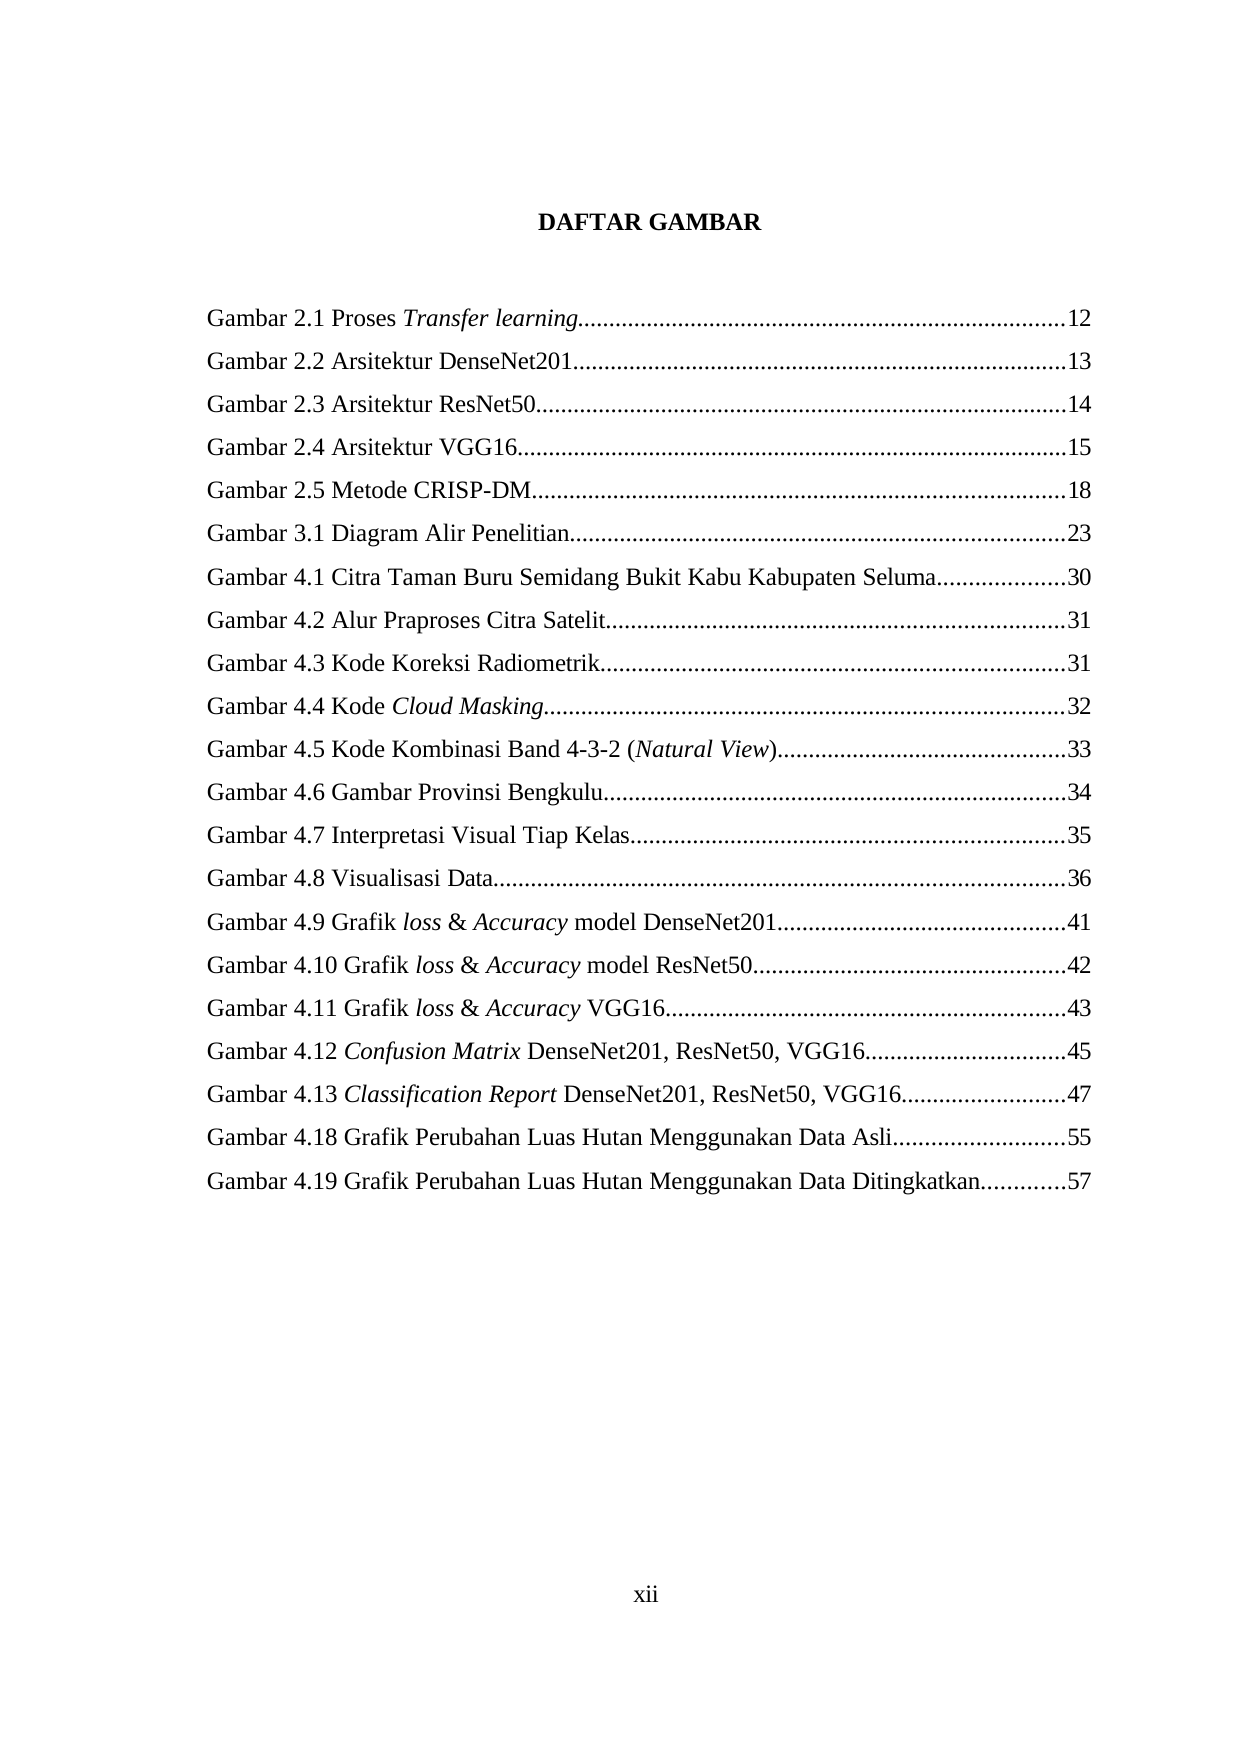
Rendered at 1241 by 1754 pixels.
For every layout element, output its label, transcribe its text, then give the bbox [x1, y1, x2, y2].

subtitle DAFTAR GAMBAR [177, 207, 1122, 235]
text Gambar 4.4 Kode Cloud Masking 32 [207, 691, 1166, 720]
text Gambar 4.1 Citra Taman Buru Semidang Bukit Kabu Kabupaten Seluma 30 [207, 562, 1166, 591]
text Gambar 4.8 Visualisasi Data 36 [207, 863, 1166, 892]
text Gambar 2.3 Arsitektur ResNet50 14 [207, 389, 1166, 418]
text Gambar 3.1 Diagram Alir Penelitian 23 [207, 518, 1166, 547]
text Gambar 4.5 Kode Kombinasi Band 4-3-2 (Natural View) 33 [207, 734, 1166, 763]
text Gambar 4.2 Alur Praproses Citra Satelit 31 [207, 605, 1166, 633]
text Gambar 4.19 Grafik Perubahan Luas Hutan Menggunakan Data Ditingkatkan 57 [207, 1166, 1166, 1194]
text Gambar 4.9 Grafik loss & Accuracy model DenseNet201 41 [207, 907, 1166, 936]
text Gambar 4.6 Gambar Provinsi Bengkulu 34 [207, 777, 1166, 806]
text Gambar 4.3 Kode Koreksi Radiometrik 31 [207, 648, 1166, 677]
text Gambar 4.13 Classification Report DenseNet201, ResNet50, VGG16 47 [207, 1079, 1166, 1108]
text Gambar 2.4 Arsitektur VGG16 15 [207, 432, 1166, 461]
text Gambar 2.5 Metode CRISP-DM 18 [207, 476, 1166, 504]
text Gambar 2.2 Arsitektur DenseNet201 13 [207, 346, 1166, 375]
text Gambar 2.1 Proses Transfer learning 12 [207, 303, 1166, 332]
text Gambar 4.10 Grafik loss & Accuracy model ResNet50 42 [207, 950, 1166, 978]
text Gambar 4.18 Grafik Perubahan Luas Hutan Menggunakan Data Asli 55 [207, 1122, 1166, 1151]
text Gambar 4.7 Interpretasi Visual Tiap Kelas 35 [207, 821, 1166, 849]
text Gambar 4.12 Confusion Matrix DenseNet201, ResNet50, VGG16 45 [207, 1036, 1166, 1065]
text Gambar 4.11 Grafik loss & Accuracy VGG16 43 [207, 993, 1166, 1022]
